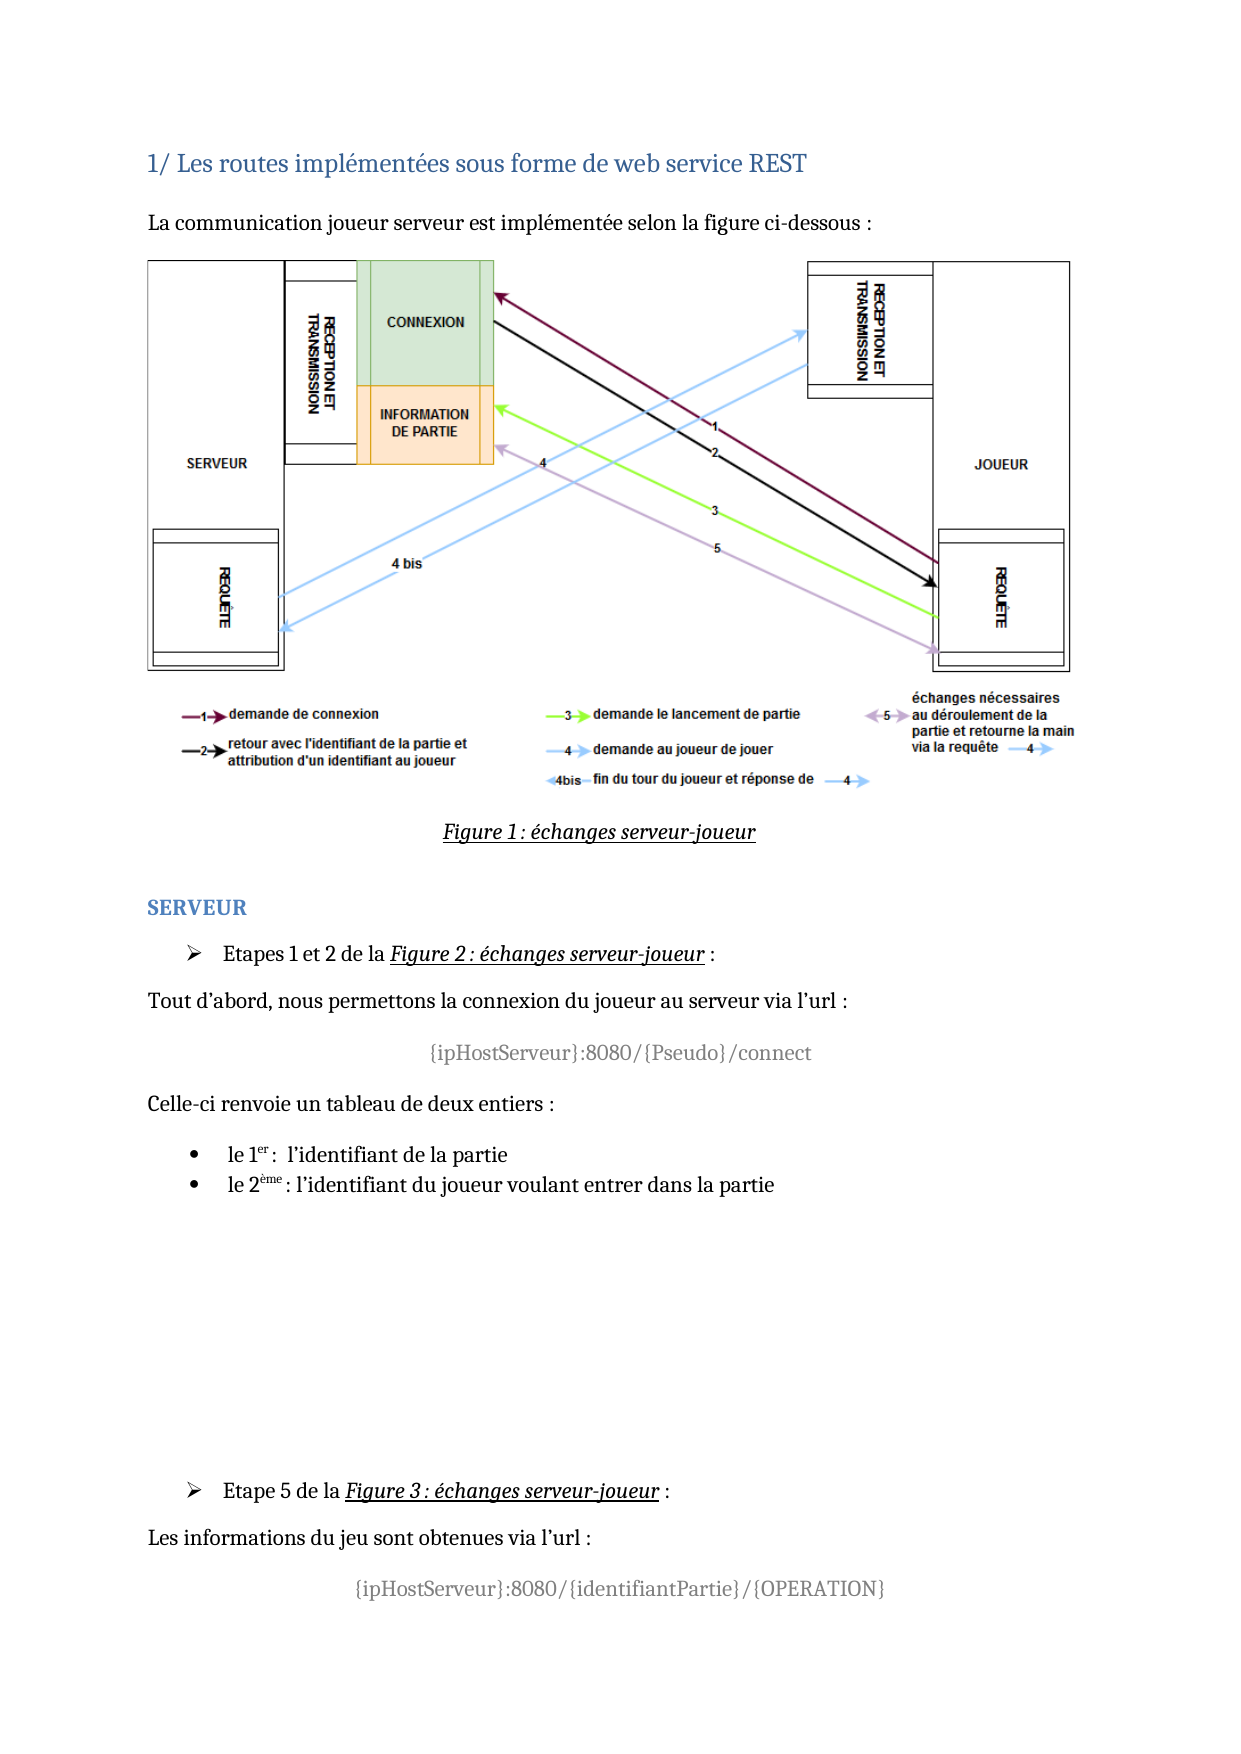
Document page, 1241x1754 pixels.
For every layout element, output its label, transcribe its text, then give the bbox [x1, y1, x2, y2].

text {ipHostServeur}:8080/{Pseudo}/connect [148, 1039, 1093, 1066]
list Etape 5 de la Figure 3 : échanges serveur-joueur : [185, 1478, 1093, 1504]
list Etapes 1 et 2 de la Figure 2 : échanges serveur-joueur : [185, 941, 1093, 967]
text Figure 1 : échanges serveur-joueur [369, 819, 1093, 845]
text Celle-ci renvoie un tableau de deux entiers : [148, 1090, 1093, 1117]
picture [147, 260, 1093, 794]
list le 1er : l’identifiant de la partie [190, 1141, 1093, 1168]
subtitle SERVEUR [148, 894, 1093, 921]
text {ipHostServeur}:8080/{identifiantPartie}/{OPERATION} [148, 1576, 1093, 1602]
text Les informations du jeu sont obtenues via l’url : [148, 1525, 1093, 1551]
text Tout d’abord, nous permettons la connexion du joueur au serveur via l’url : [148, 988, 1093, 1015]
subtitle 1/ Les routes implémentées sous forme de web service REST [148, 148, 1093, 179]
text La communication joueur serveur est implémentée selon la figure ci-dessous : [148, 210, 1093, 236]
list le 2ème : l’identifiant du joueur voulant entrer dans la partie [190, 1172, 1093, 1198]
